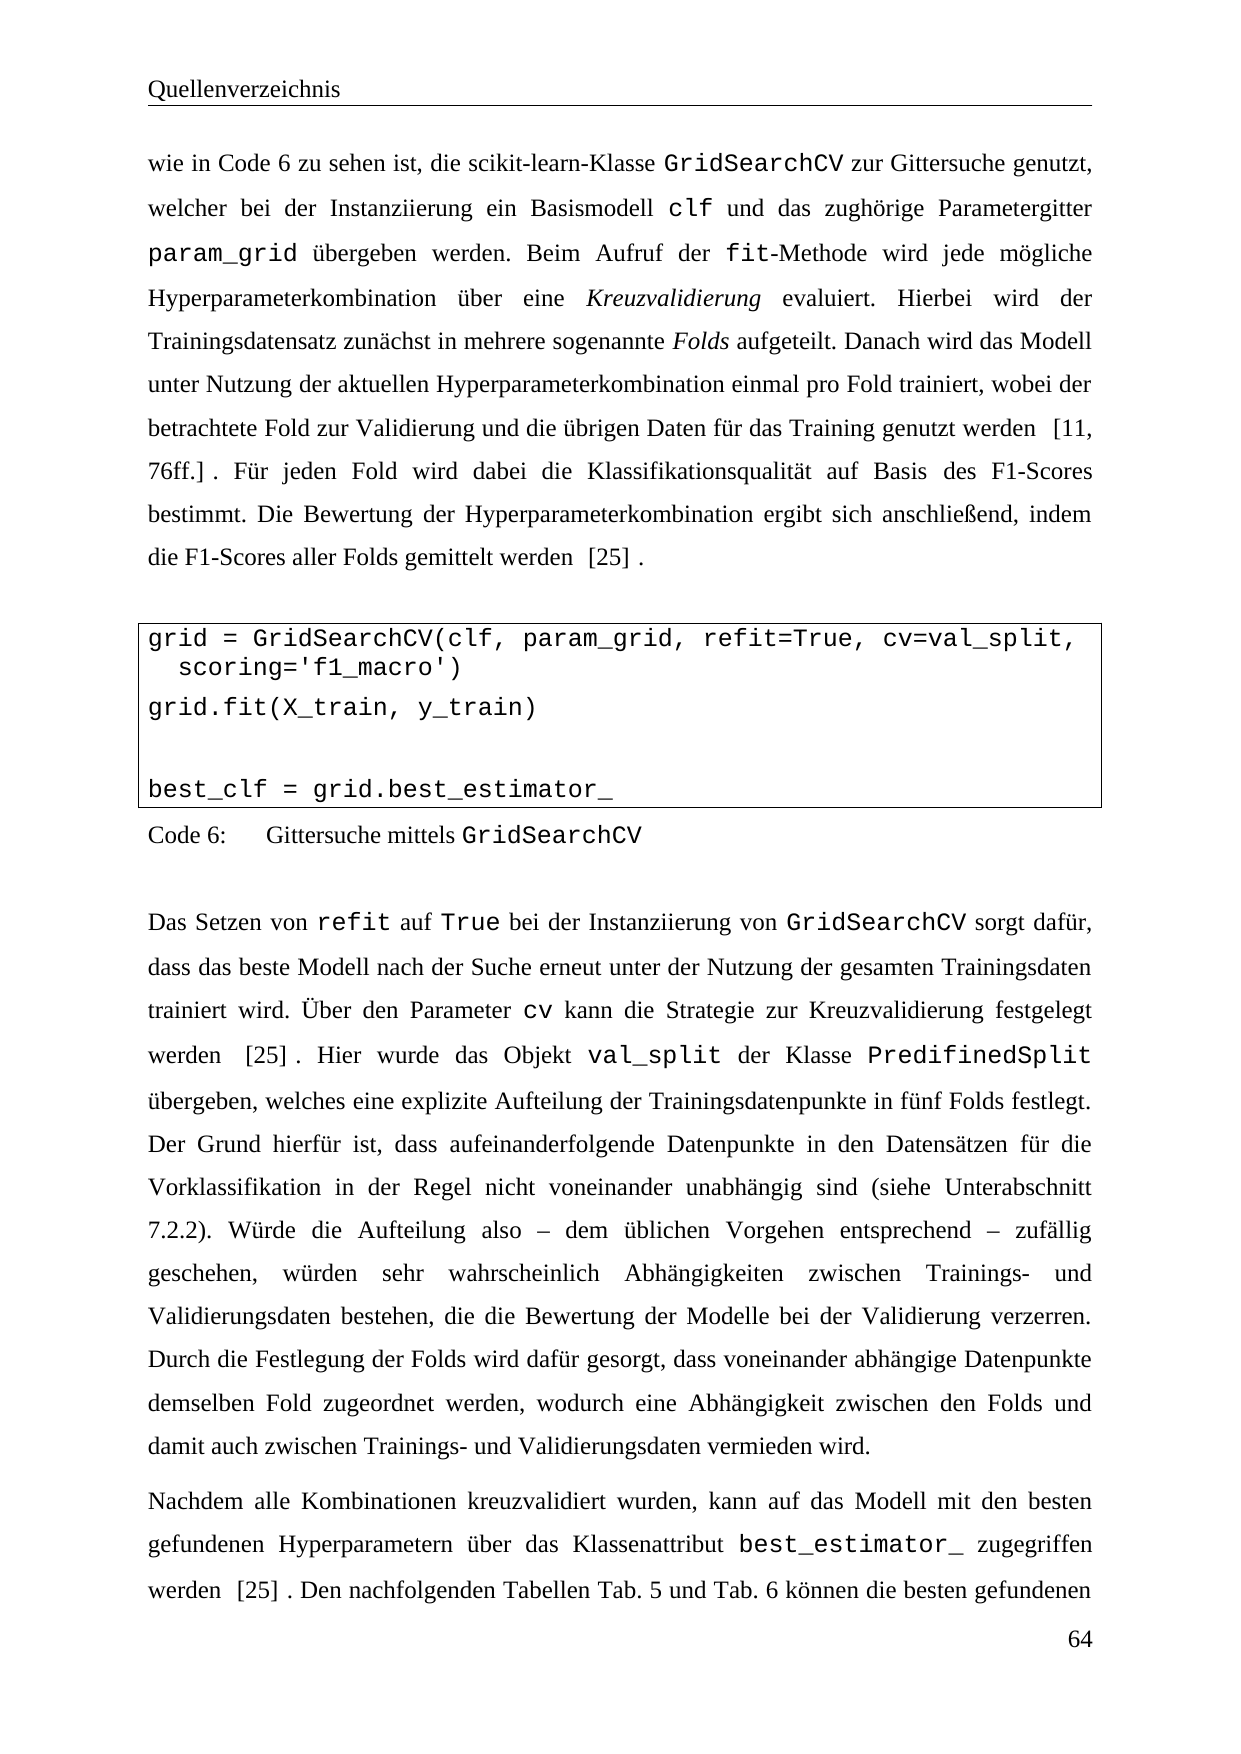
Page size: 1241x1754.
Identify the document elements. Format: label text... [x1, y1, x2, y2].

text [148, 1486, 1092, 1603]
text scoring='f1_macro') [148, 654, 1092, 682]
text Das Setzen von refit auf True bei der Instanziierung von GridSearchCV sorgt dafür, dass das beste Modell nach der Suche erneut unter der Nutzung der gesamten Trainingsdaten trainiert wird. Über den Parameter cv kann die Strategie zur Kreuzvalidierung festgelegt werden . Hier wurde das Objekt val_split der Klasse PredifinedSplit übergeben, welches eine explizite Aufteilung der Trainingsdatenpunkte in fünf Folds festlegt. Der Grund hierfür ist, dass aufeinanderfolgende Datenpunkte in den Datensätzen für die Vorklassifikation in der Regel nicht voneinander unabhängig sind (siehe Unterabschnitt 7.2.2). Würde die Aufteilung also – dem üblichen Vorgehen entsprechend – zufällig geschehen, würden sehr wahrscheinlich Abhängigkeiten zwischen Trainings- und Validierungsdaten bestehen, die die Bewertung der Modelle bei der Validierung verzerren. Durch die Festlegung der Folds wird dafür gesorgt, dass voneinander abhängige Datenpunkte demselben Fold zugeordnet werden, wodurch eine Abhängigkeit zwischen den Folds und damit auch zwischen Trainings- und Validierungsdaten vermieden wird. [148, 907, 1092, 1459]
text grid.fit(X_train, y_train) [139, 692, 1101, 723]
text best_clf = grid.best_estimator_ [139, 773, 1101, 807]
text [148, 148, 1092, 571]
text grid = GridSearchCV(clf, param_grid, refit=True, cv=val_split, [139, 624, 1101, 654]
